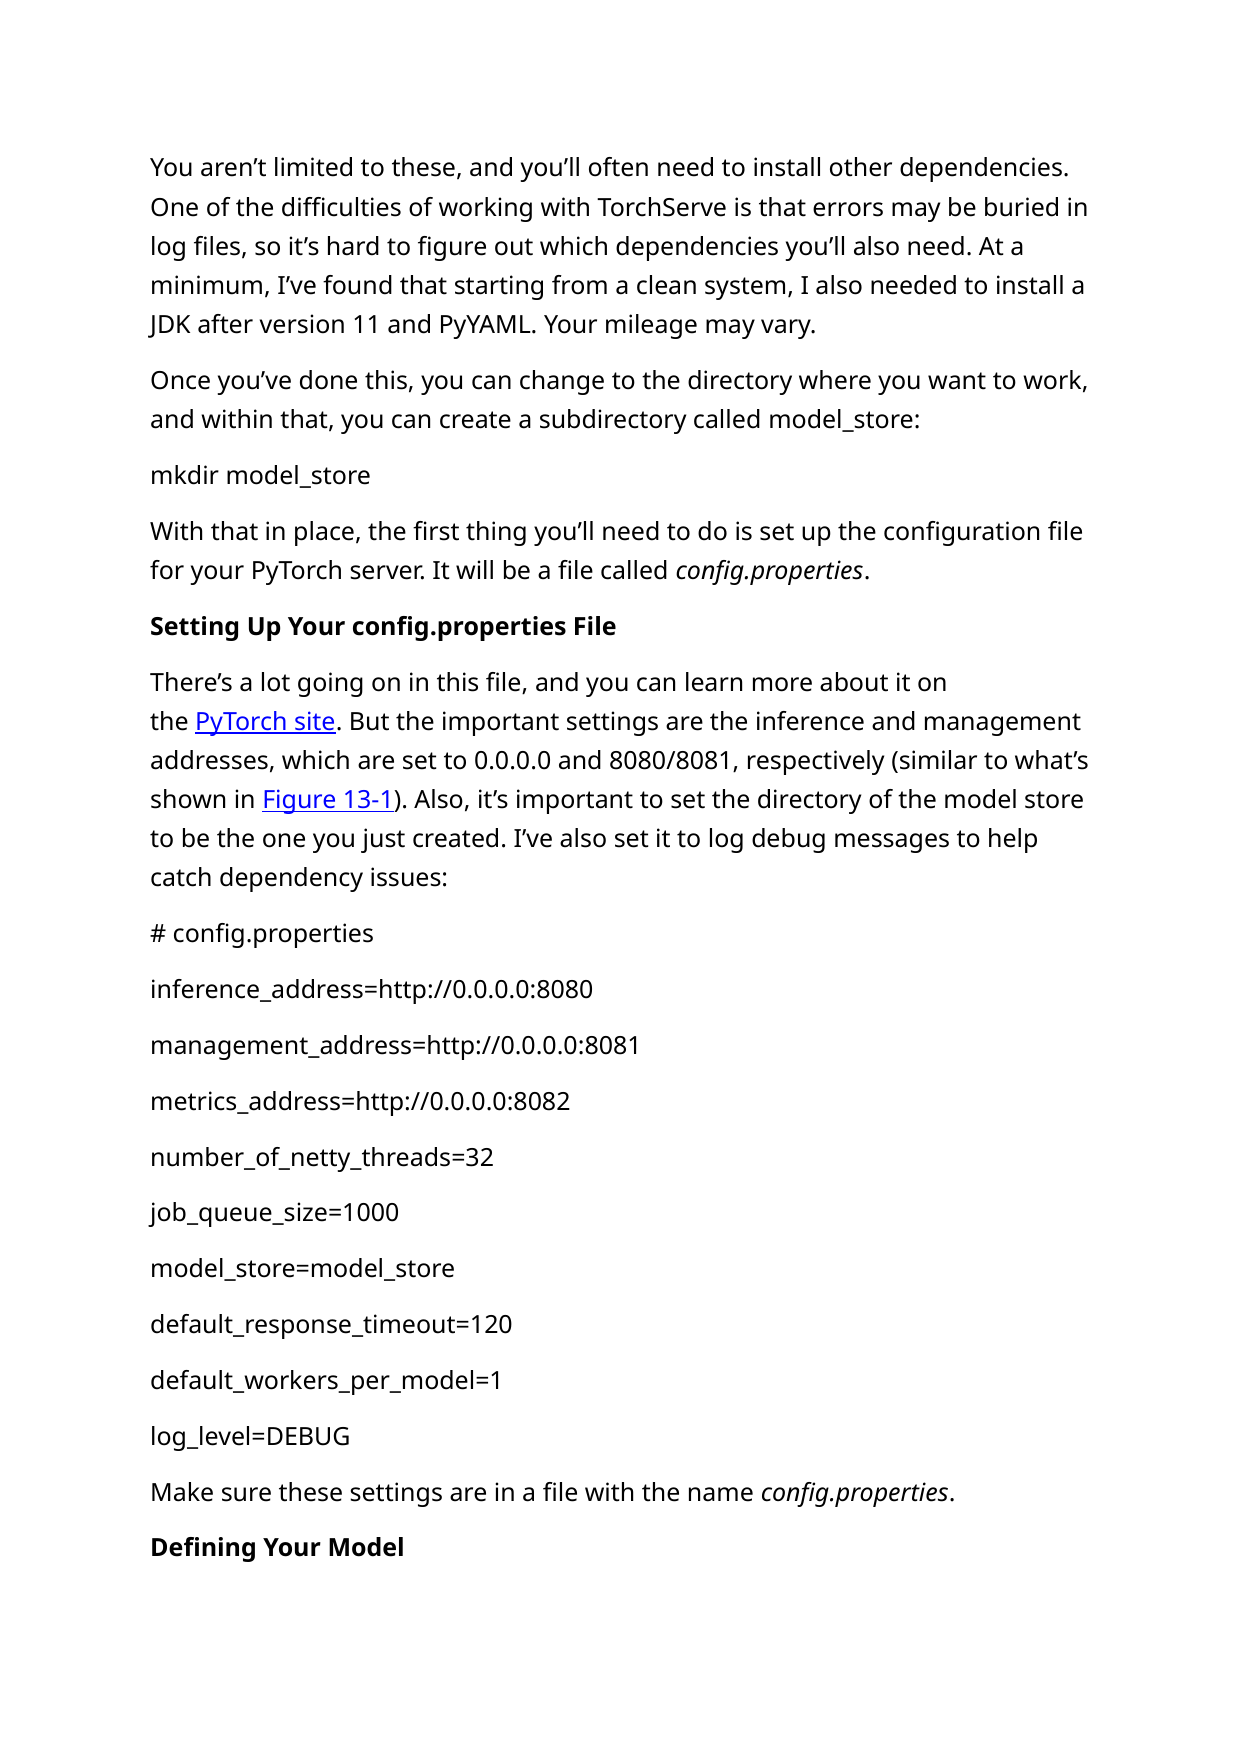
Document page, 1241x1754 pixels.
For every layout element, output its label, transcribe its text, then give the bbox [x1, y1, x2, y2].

text model_store=model_store [150, 1251, 1090, 1285]
text mkdir model_store [150, 457, 1090, 492]
text You aren’t limited to these, and you’ll often need to install other dependencies. One of the difficulties of working with TorchServe is that errors may be buried in log files, so it’s hard to figure out which dependencies you’ll also need. At a minimum, I’ve found that starting from a clean system, I also needed to install a JDK after version 11 and PyYAML. Your mileage may vary. [150, 150, 1090, 341]
text Make sure these settings are in a file with the name config.properties. [150, 1474, 1090, 1508]
text With that in place, the first thing you’ll need to do is set up the configuration file for your PyTorch server. It will be a file called config.properties. [150, 513, 1090, 587]
text Defining Your Model [150, 1530, 1090, 1564]
text Once you’ve done this, you can change to the directory where you want to work, and within that, you can create a subdirectory called model_store: [150, 362, 1090, 436]
text metrics_address=http://0.0.0.0:8082 [150, 1083, 1090, 1117]
text There’s a lot going on in this file, and you can learn more about it on the PyTorch site. But the important settings are the inference and management addresses, which are set to 0.0.0.0 and 8080/8081, respectively (similar to what’s shown in Figure 13-1). Also, it’s important to set the directory of the model store to be the one you just created. I’ve also set it to log debug messages to help catch dependency issues: [150, 664, 1090, 894]
text default_workers_per_model=1 [150, 1362, 1090, 1397]
text job_queue_size=1000 [150, 1195, 1090, 1229]
text Setting Up Your config.properties File [150, 608, 1090, 642]
text default_response_timeout=120 [150, 1307, 1090, 1341]
text inference_address=http://0.0.0.0:8080 [150, 972, 1090, 1006]
text management_address=http://0.0.0.0:8081 [150, 1027, 1090, 1062]
text log_level=DEBUG [150, 1418, 1090, 1452]
text # config.properties [150, 916, 1090, 950]
text number_of_netty_threads=32 [150, 1139, 1090, 1173]
